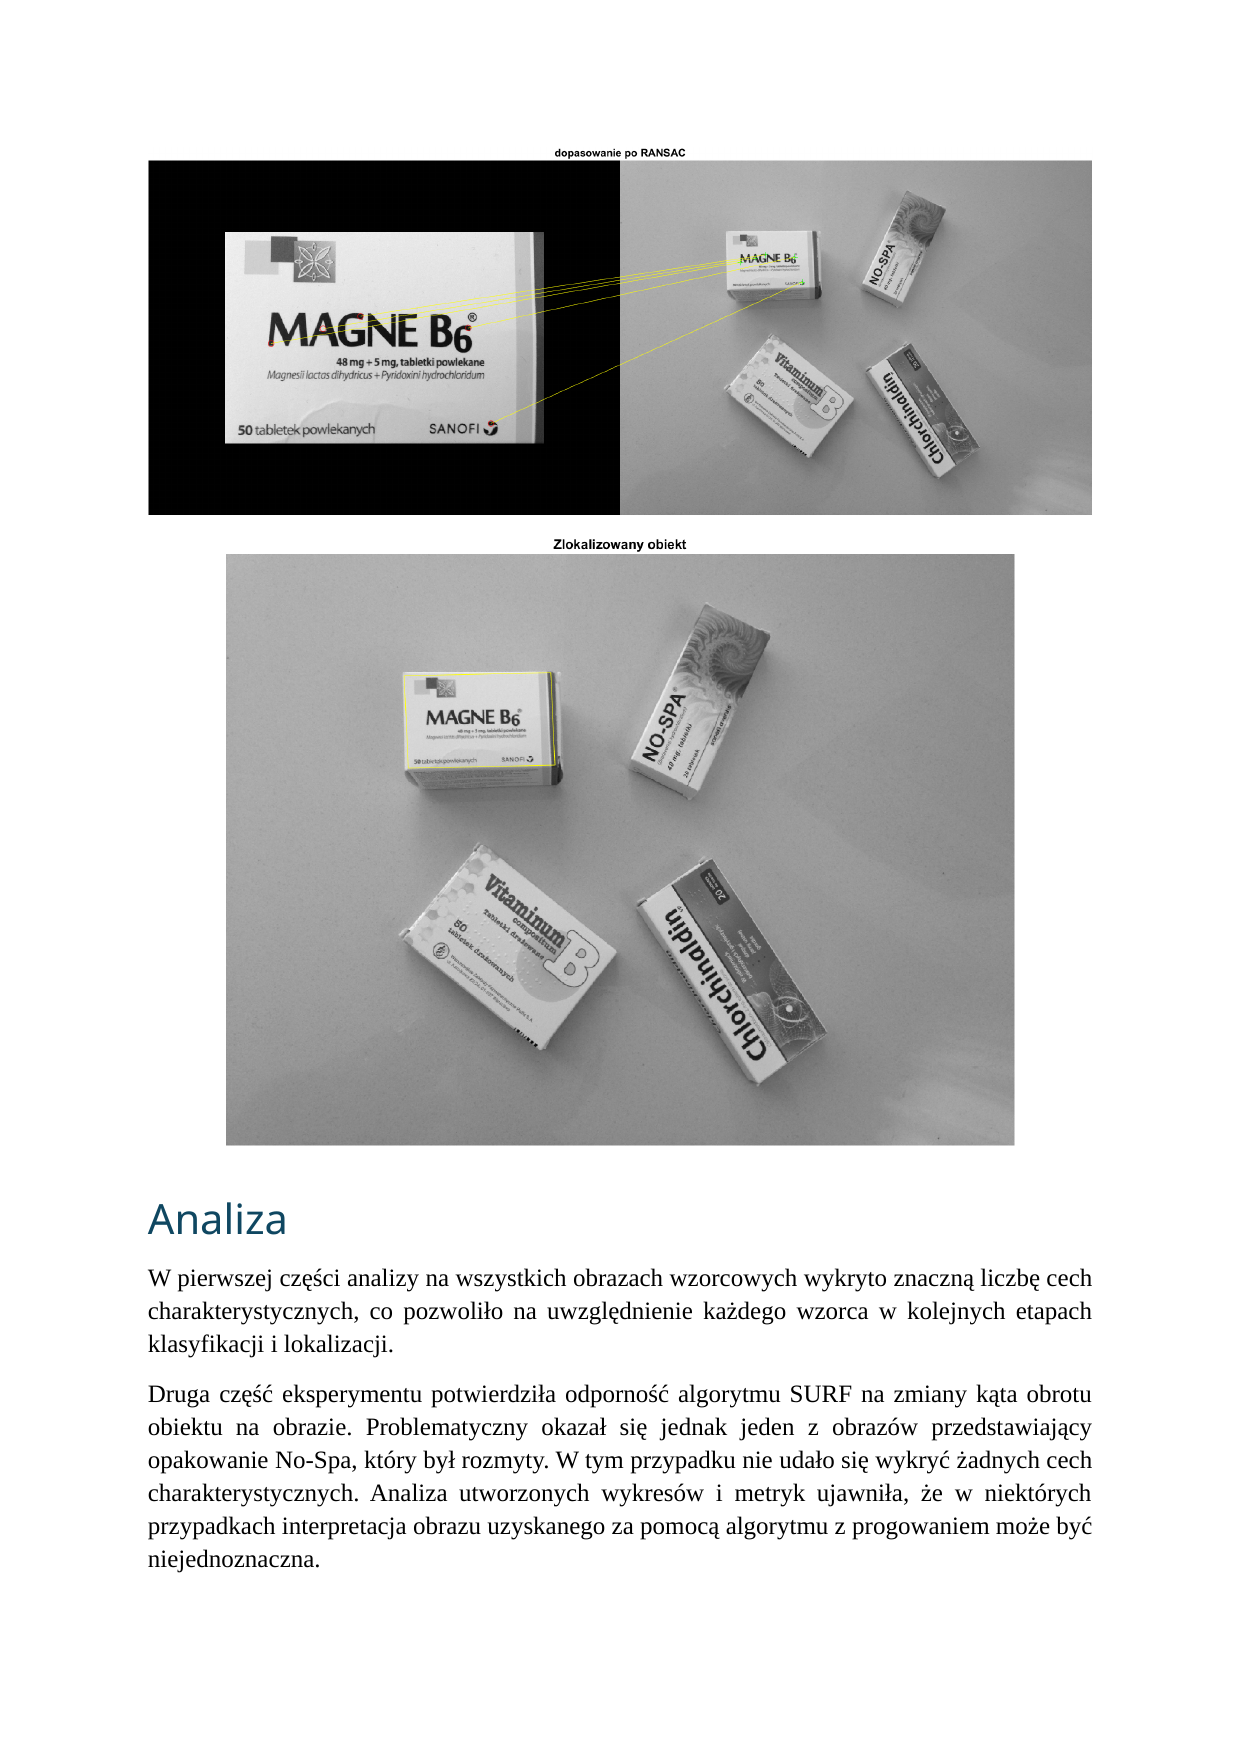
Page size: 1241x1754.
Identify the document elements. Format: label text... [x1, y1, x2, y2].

text Druga część eksperymentu potwierdziła odporność algorytmu SURF na zmiany kąta obrotu obiektu na obrazie. Problematyczny okazał się jednak jeden z obrazów przedstawiający opakowanie No-Spa, który był rozmyty. W tym przypadku nie udało się wykryć żadnych cech charakterystycznych. Analiza utworzonych wykresów i metryk ujawniła, że w niektórych przypadkach interpretacja obrazu uzyskanego za pomocą algorytmu z progowaniem może być niejednoznaczna. [148, 1379, 1093, 1573]
text W pierwszej części analizy na wszystkich obrazach wzorcowych wykryto znaczną liczbę cech charakterystycznych, co pozwoliło na uwzględnienie każdego wzorca w kolejnych etapach klasyfikacji i lokalizacji. [148, 1263, 1093, 1358]
subtitle Analiza [148, 1189, 1093, 1246]
picture [224, 537, 1016, 1147]
picture [147, 147, 1093, 516]
